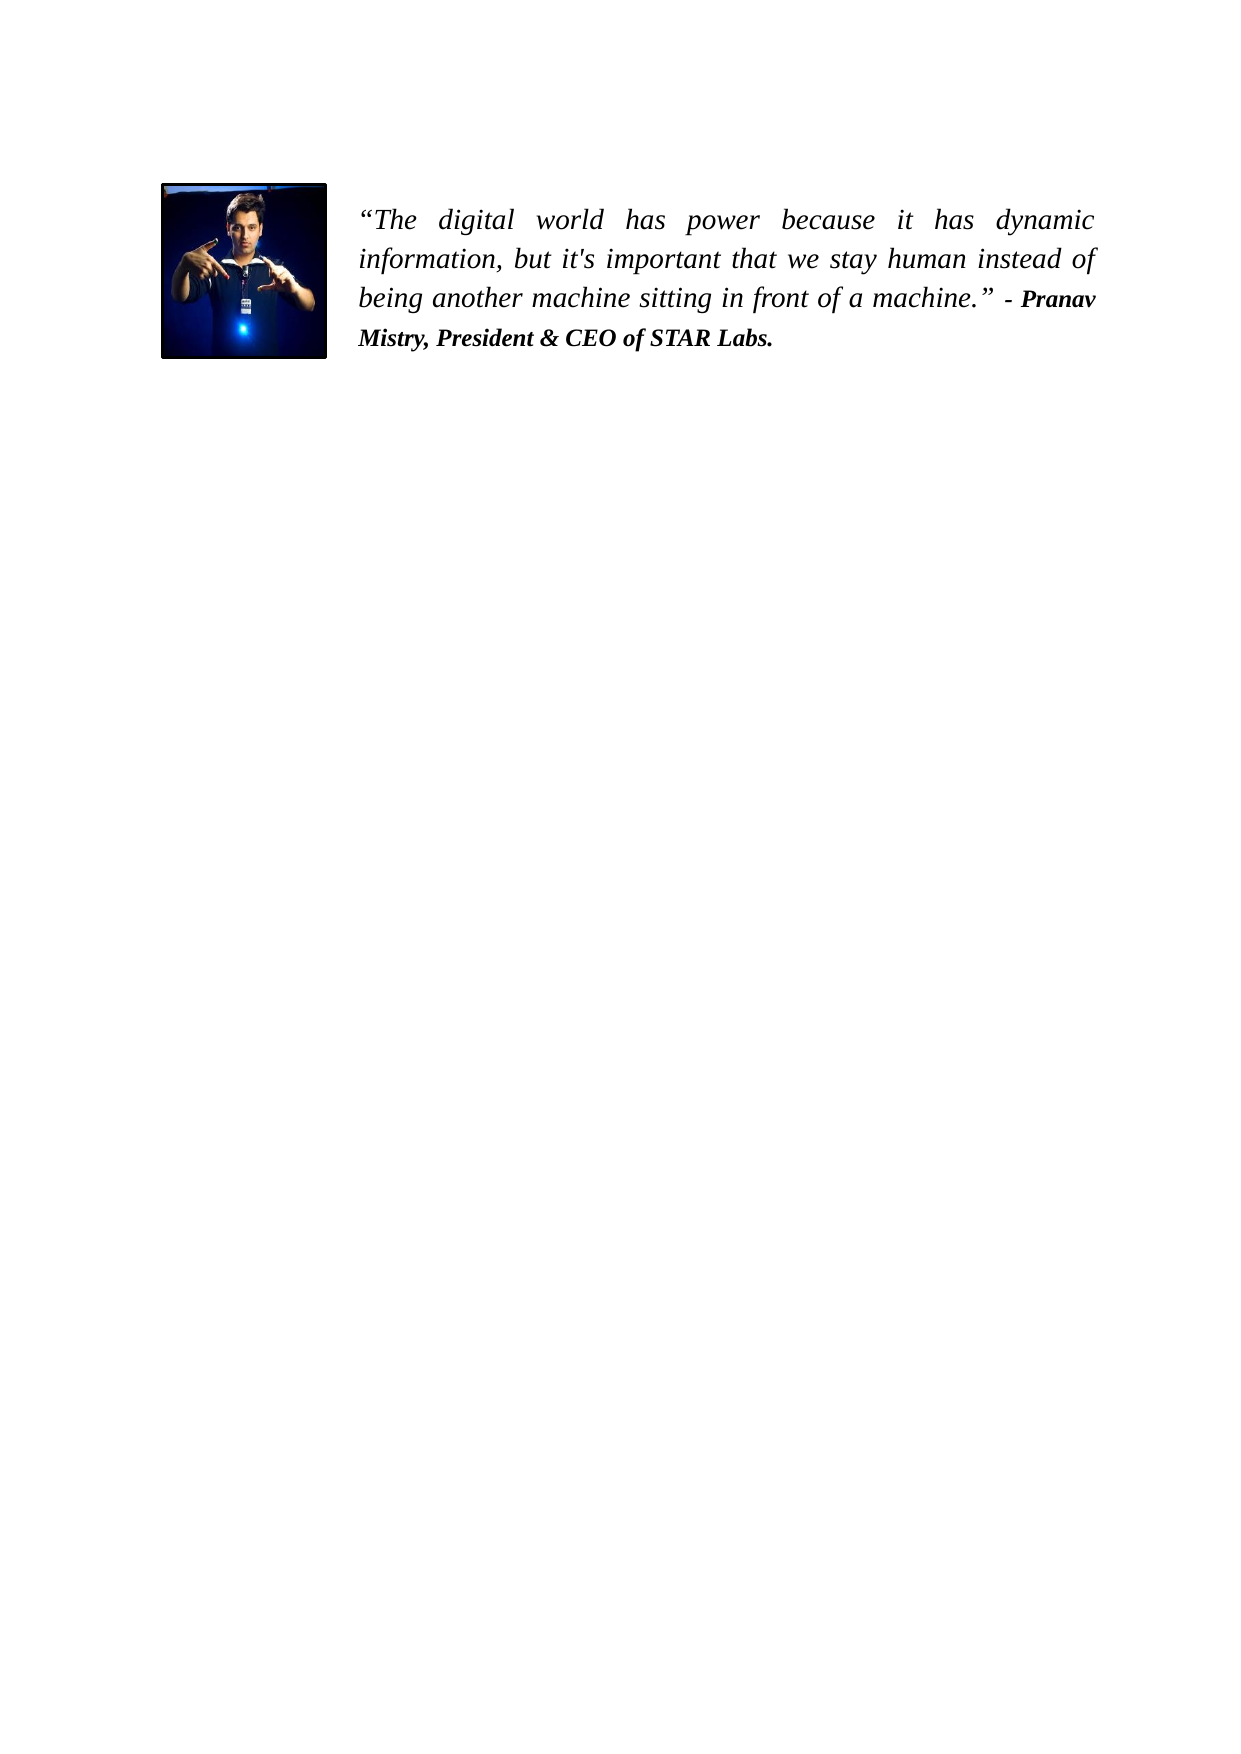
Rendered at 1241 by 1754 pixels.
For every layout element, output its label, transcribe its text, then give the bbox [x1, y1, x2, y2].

text “The digital world has power because it has dynamic information, but it's important that we stay human instead of being another machine sitting in front of a machine.” - Pranav Mistry, President & CEO of STAR Labs. [327, 202, 1098, 353]
picture [164, 186, 324, 356]
